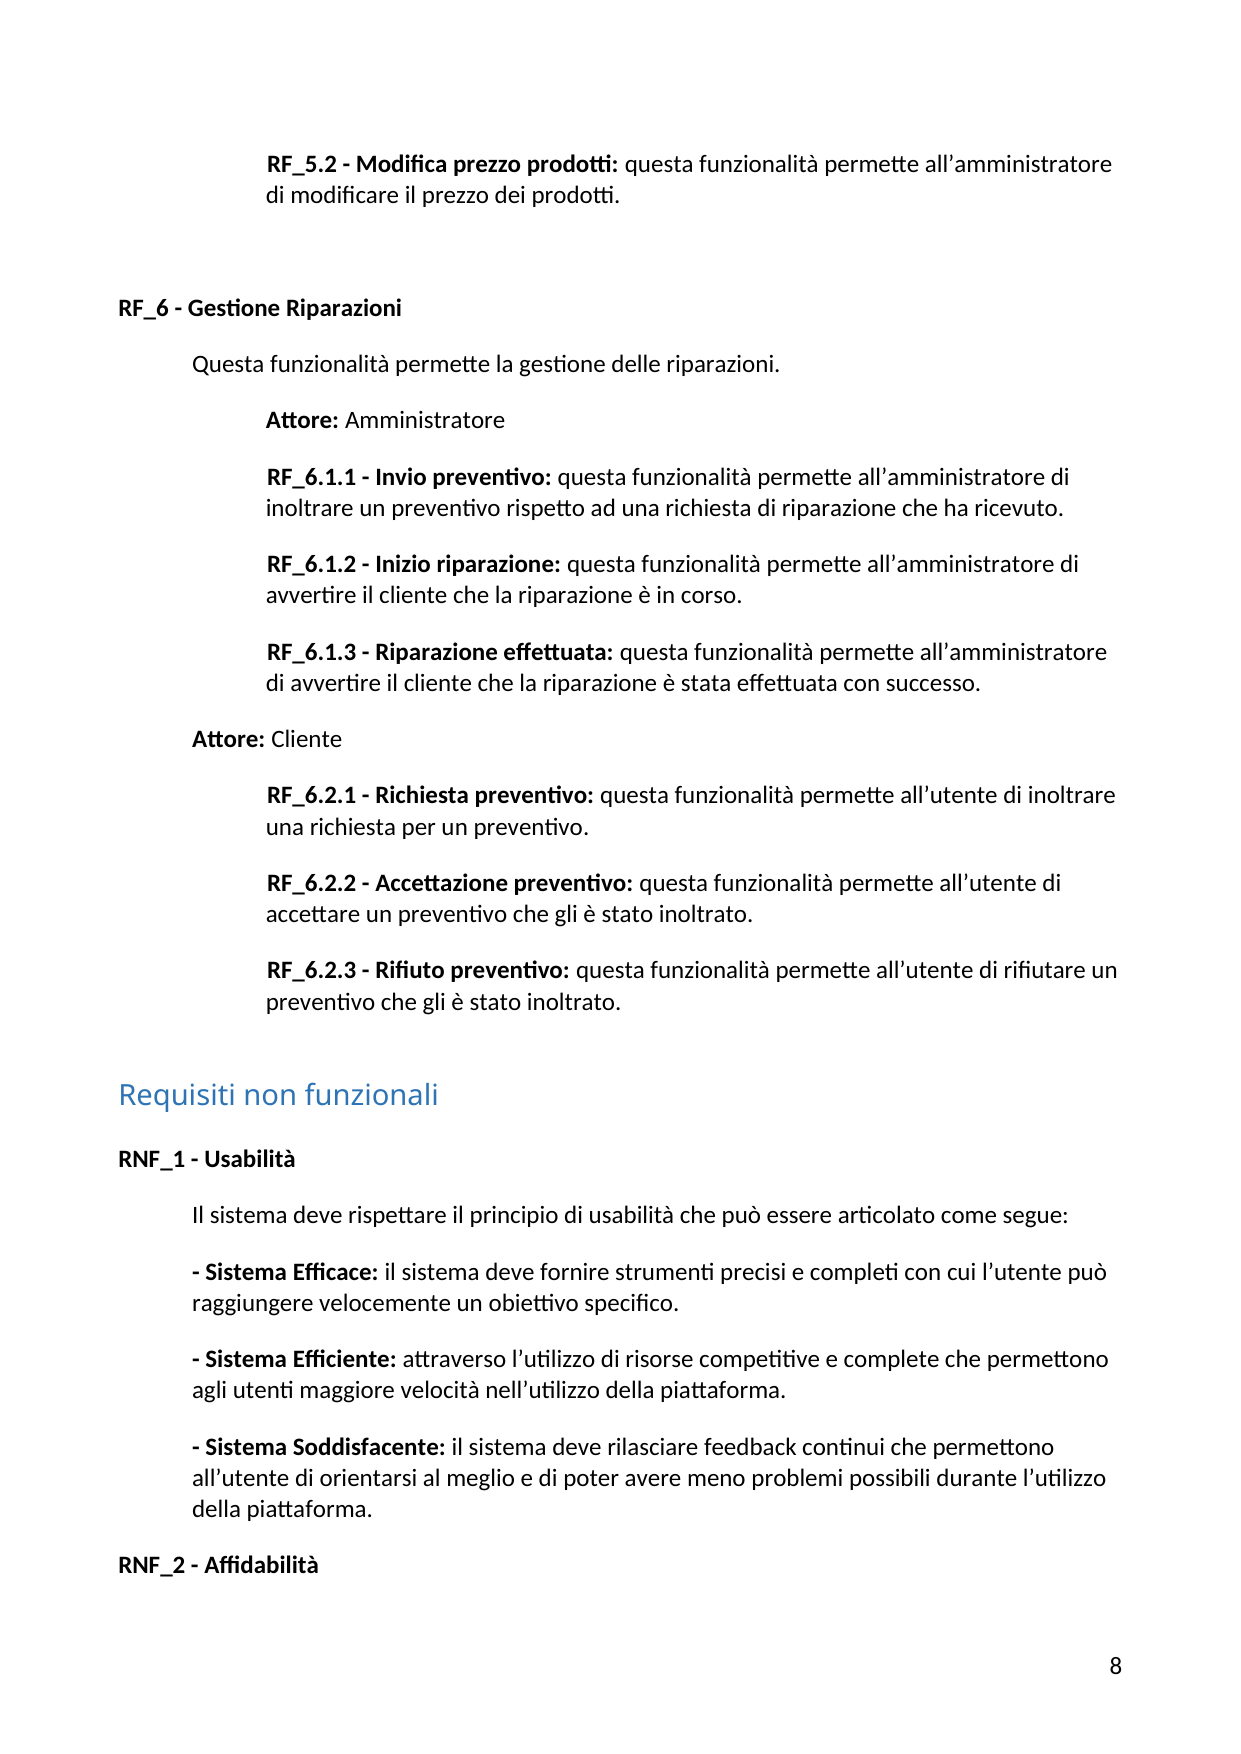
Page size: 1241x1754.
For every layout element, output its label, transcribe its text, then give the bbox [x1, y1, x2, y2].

subtitle Requisiti non funzionali [118, 1074, 1122, 1114]
text RF_5.2 - Modifica prezzo prodotti: questa funzionalità permette all’amministratore di modificare il prezzo dei prodotti. [266, 148, 1122, 210]
text RNF_2 - Affidabilità [118, 1549, 1122, 1580]
text RF_6.1.2 - Inizio riparazione: questa funzionalità permette all’amministratore di avvertire il cliente che la riparazione è in corso. [266, 548, 1122, 610]
text - Sistema Soddisfacente: il sistema deve rilasciare feedback continui che permettono all’utente di orientarsi al meglio e di poter avere meno problemi possibili durante l’utilizzo della piattaforma. [192, 1430, 1122, 1524]
text Attore: Amministratore [118, 404, 1122, 435]
text - Sistema Efficiente: attraverso l’utilizzo di risorse competitive e complete che permettono agli utenti maggiore velocità nell’utilizzo della piattaforma. [192, 1343, 1122, 1405]
text Questa funzionalità permette la gestione delle riparazioni. [118, 348, 1122, 379]
text RF_6.2.1 - Richiesta preventivo: questa funzionalità permette all’utente di inoltrare una richiesta per un preventivo. [266, 779, 1122, 841]
text RF_6 - Gestione Riparazioni [118, 291, 1122, 323]
text - Sistema Efficace: il sistema deve fornire strumenti precisi e completi con cui l’utente può raggiungere velocemente un obiettivo specifico. [118, 1255, 1122, 1318]
text RF_6.2.2 - Accettazione preventivo: questa funzionalità permette all’utente di accettare un preventivo che gli è stato inoltrato. [266, 866, 1122, 929]
text RF_6.1.3 - Riparazione effettuata: questa funzionalità permette all’amministratore di avvertire il cliente che la riparazione è stata effettuata con successo. [266, 635, 1122, 698]
text Attore: Cliente [118, 723, 1122, 754]
text RF_6.2.3 - Rifiuto preventivo: questa funzionalità permette all’utente di rifiutare un preventivo che gli è stato inoltrato. [266, 954, 1122, 1016]
text Il sistema deve rispettare il principio di usabilità che può essere articolato come segue: [118, 1199, 1122, 1230]
text RF_6.1.1 - Invio preventivo: questa funzionalità permette all’amministratore di inoltrare un preventivo rispetto ad una richiesta di riparazione che ha ricevuto. [266, 460, 1122, 523]
text RNF_1 - Usabilità [118, 1143, 1122, 1174]
